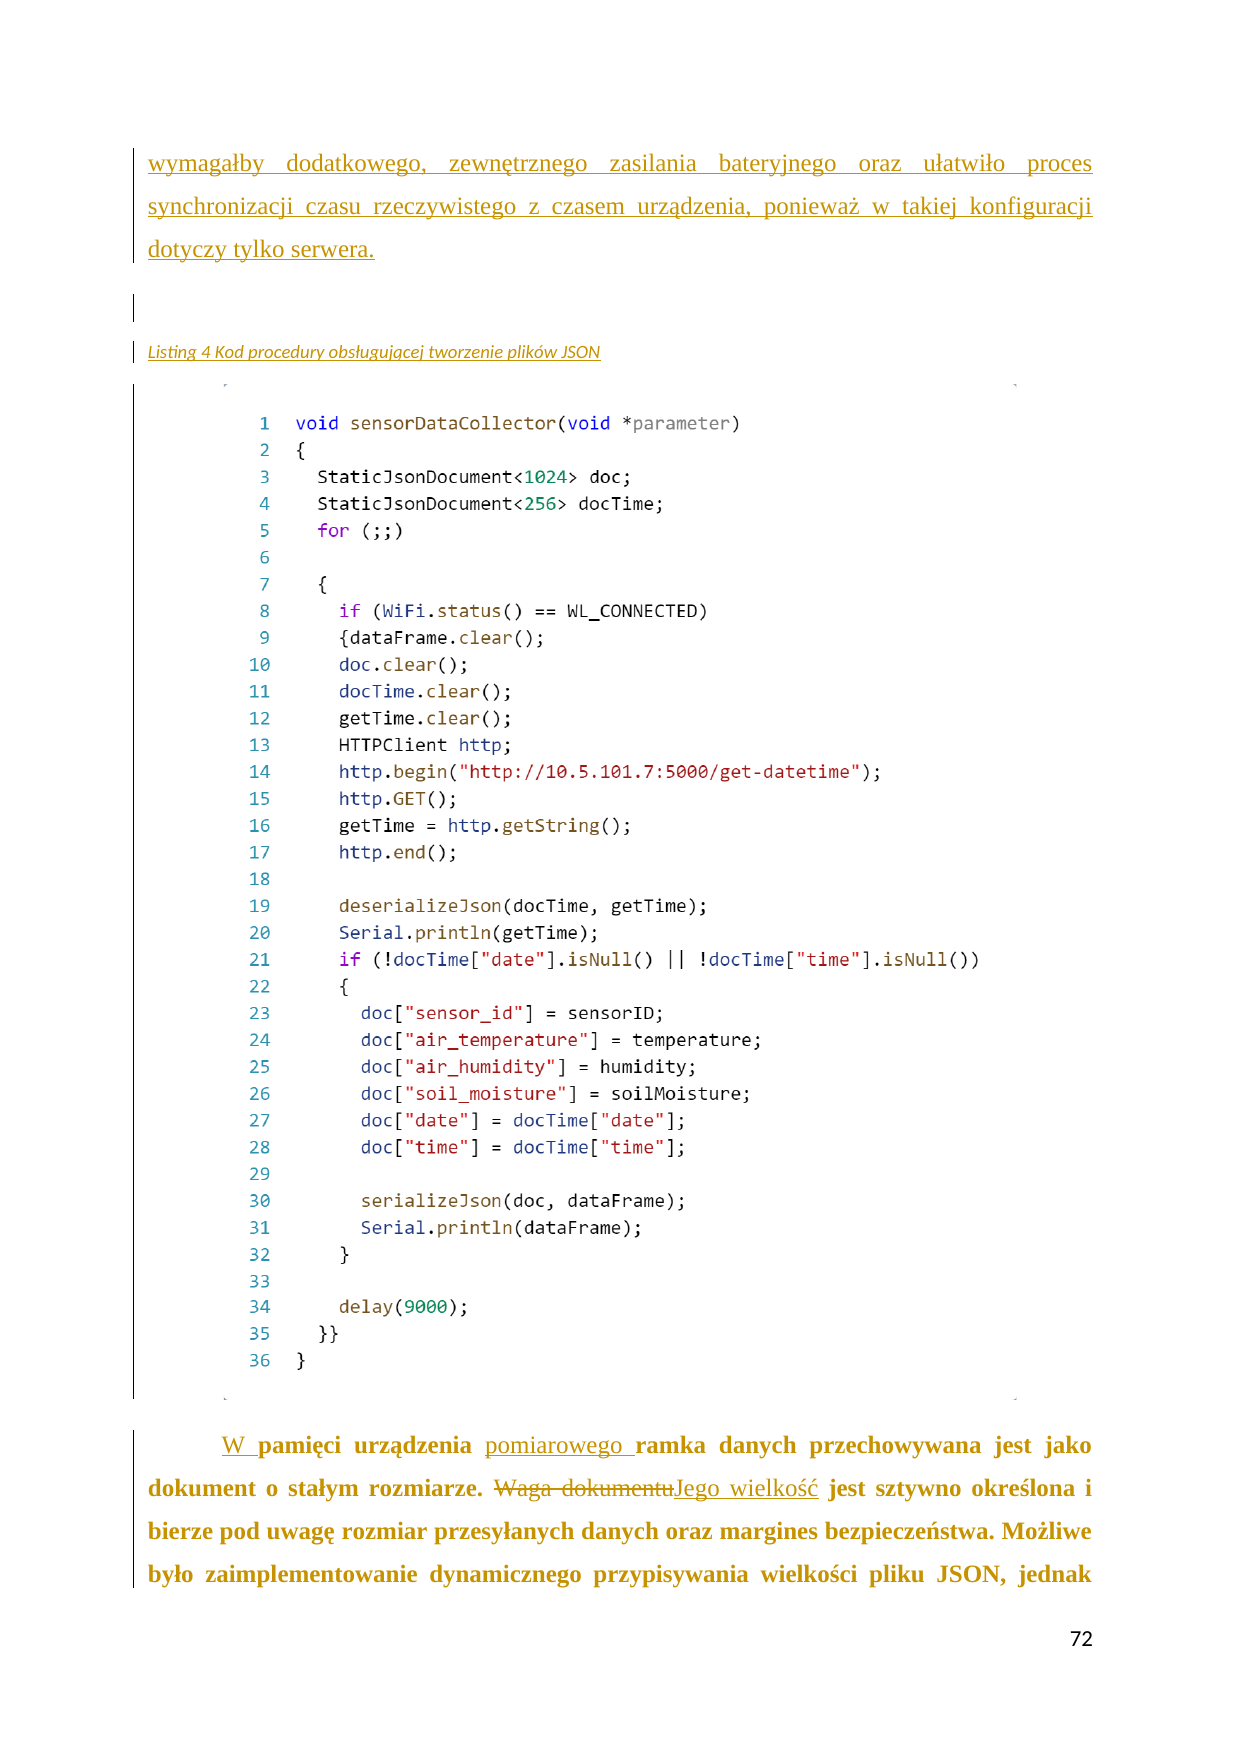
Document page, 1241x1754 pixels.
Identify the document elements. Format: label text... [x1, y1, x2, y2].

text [148, 174, 1093, 216]
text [148, 1430, 1093, 1588]
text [148, 148, 1093, 173]
picture [223, 384, 1017, 1400]
text formacie JSON. Wysyłana ramka danych datę i godzinę wykonanego pomiaru (timestamp) oraz wyniki pomiarów z sensorów [148, 217, 1093, 263]
